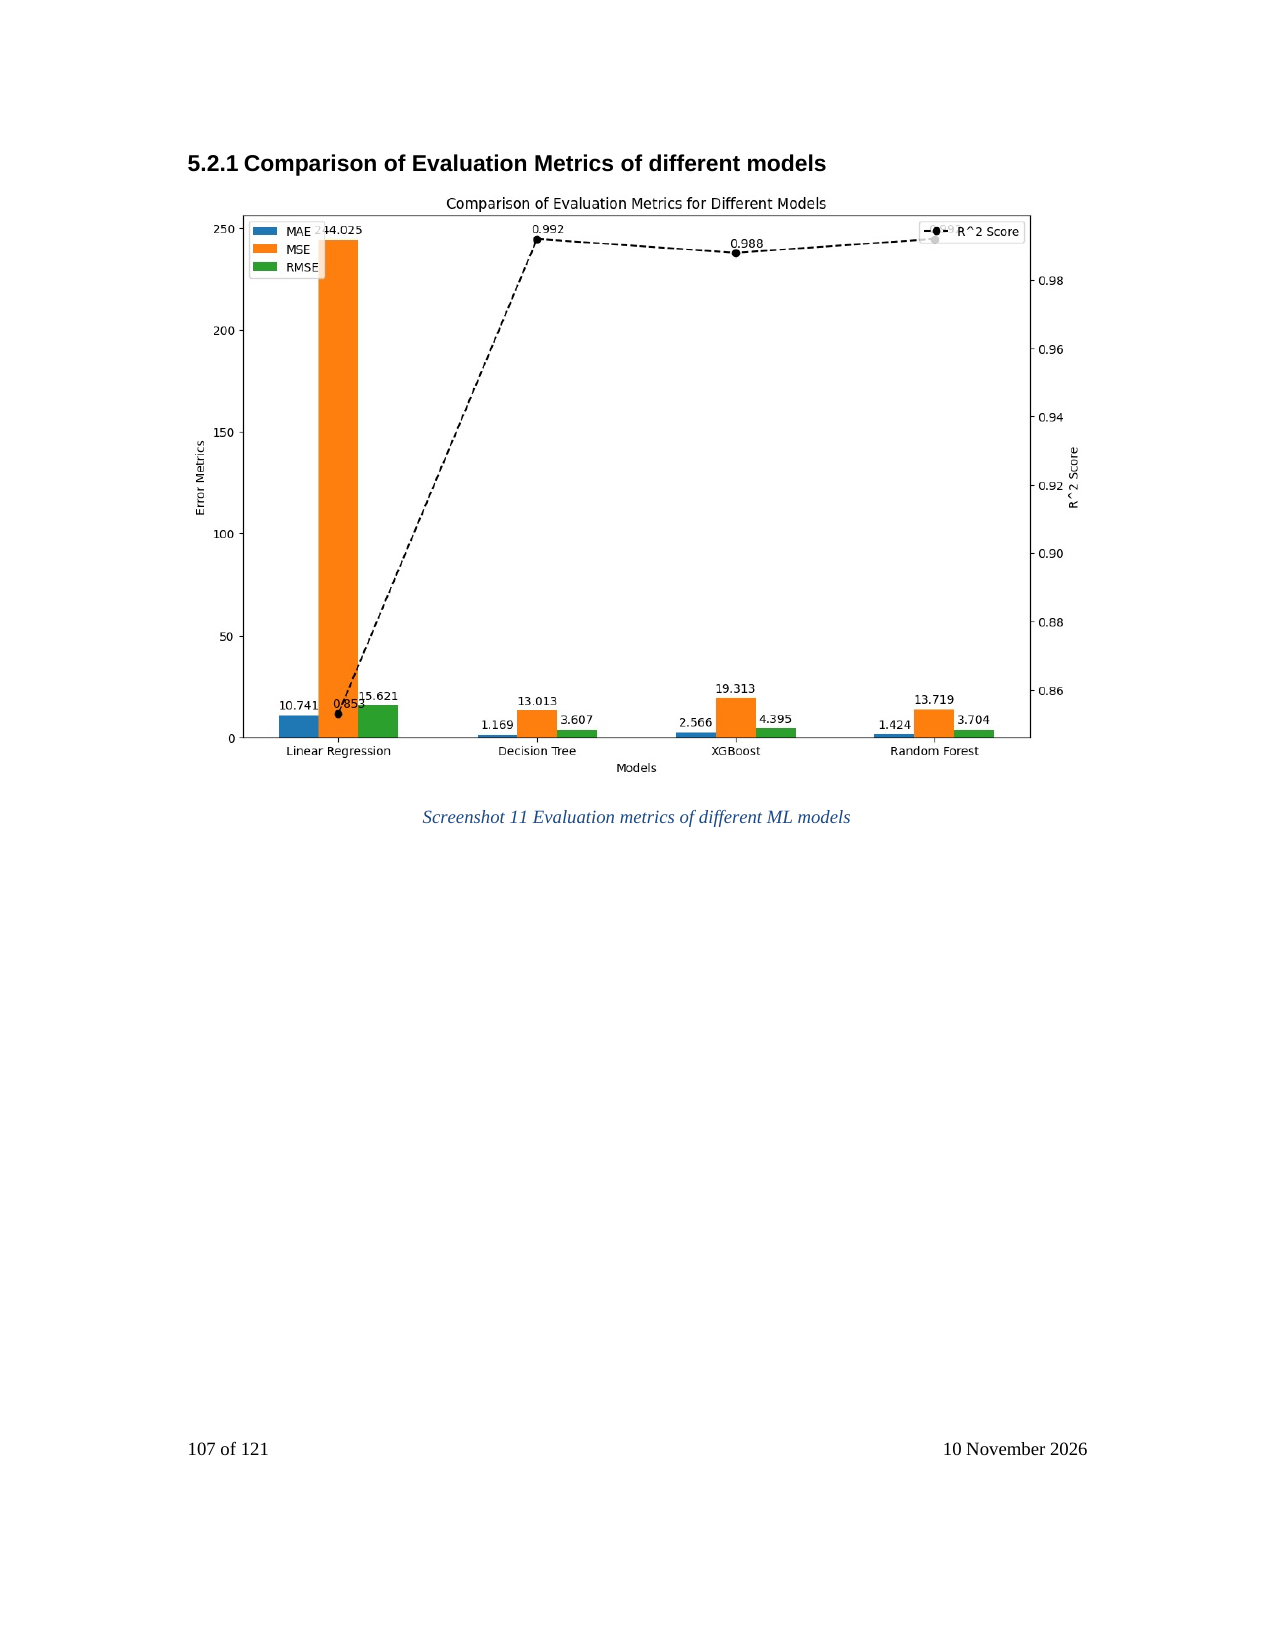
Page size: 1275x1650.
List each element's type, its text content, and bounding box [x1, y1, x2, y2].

subtitle Comparison of Evaluation Metrics of different models [187, 150, 1087, 176]
text Screenshot 11 Evaluation metrics of different ML models [187, 806, 1087, 828]
picture [187, 188, 1088, 782]
